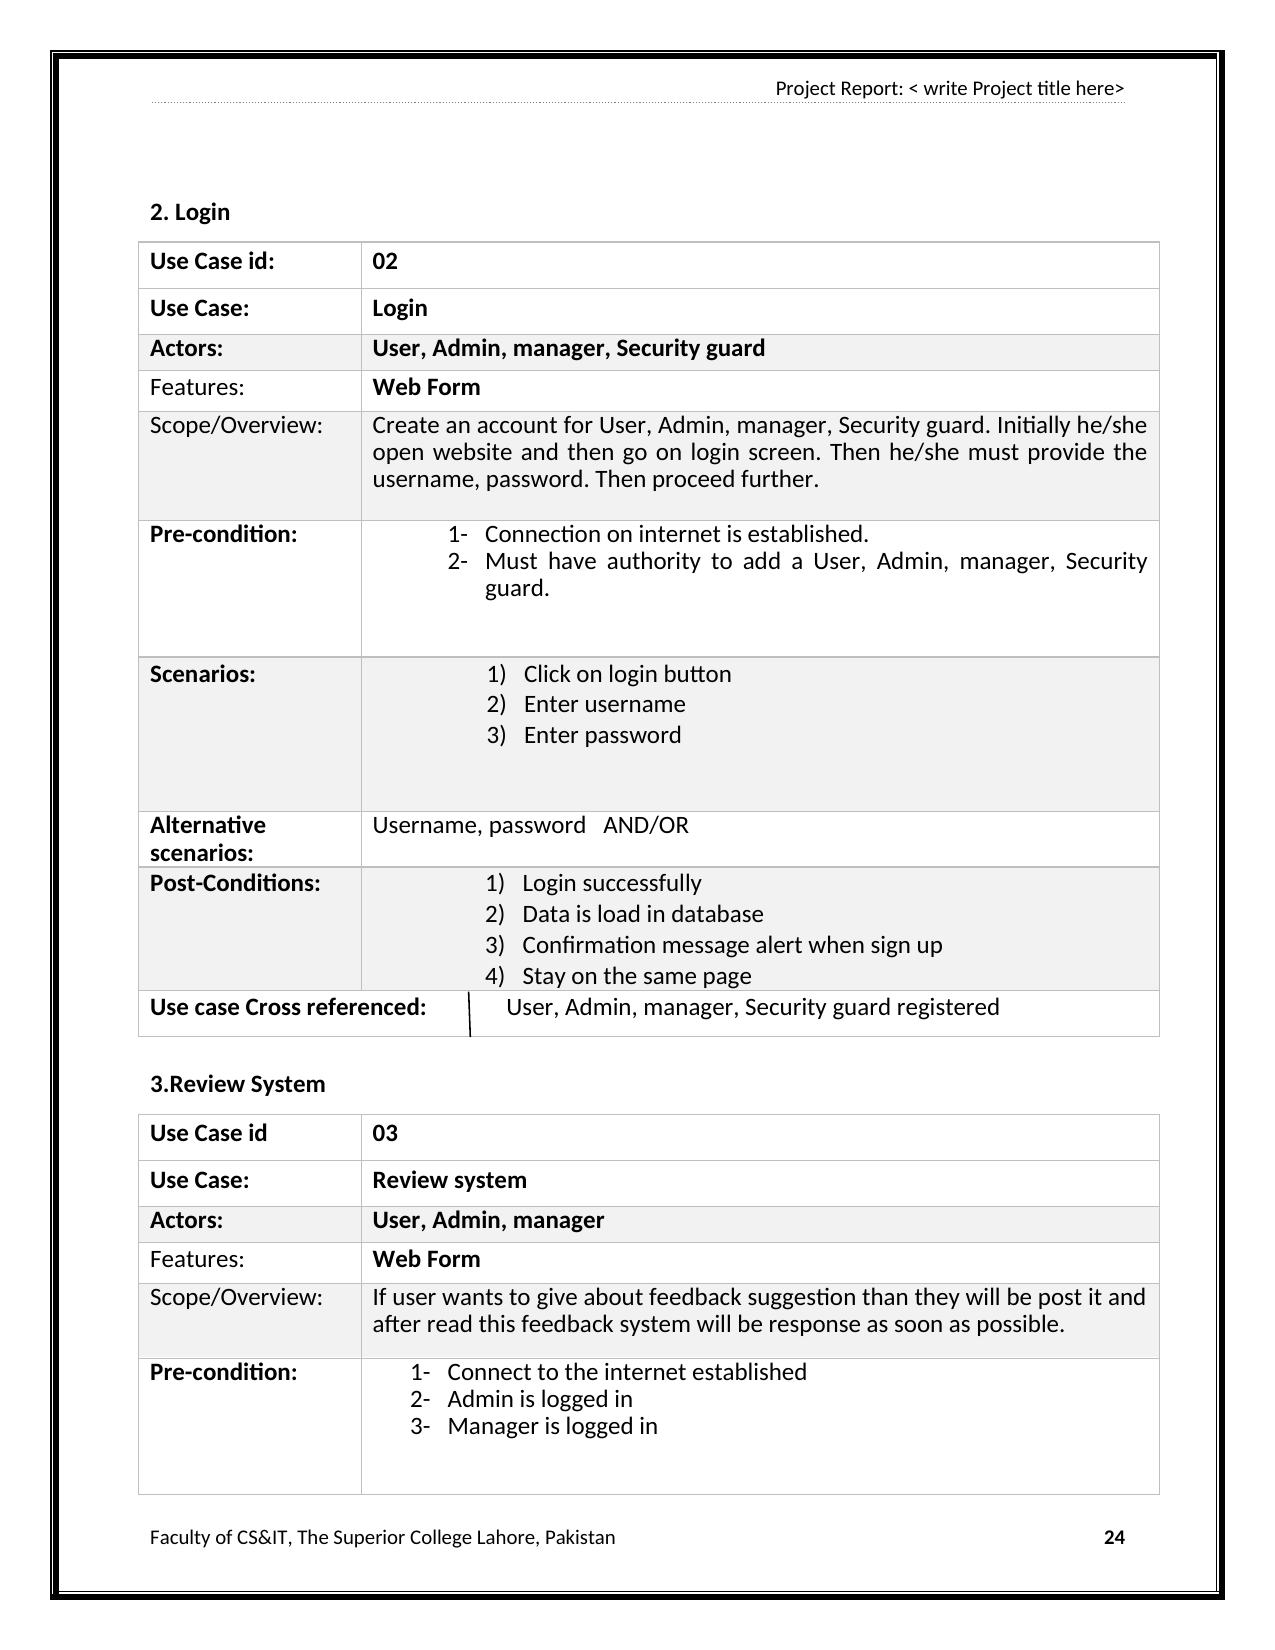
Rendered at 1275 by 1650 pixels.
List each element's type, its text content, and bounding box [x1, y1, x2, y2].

table_cell Username, password AND/OR [362, 812, 1159, 866]
table_cell Use case Cross referenced: User, Admin, manager, Security guard registered [139, 991, 469, 1036]
table_cell Post-Conditions: [139, 868, 361, 990]
text 2. Login [150, 196, 1125, 226]
table_cell Actors: [139, 1207, 361, 1242]
table_cell Use Case: [139, 289, 361, 334]
table_cell Alternative scenarios: [139, 812, 361, 866]
table_cell If user wants to give about feedback suggestion than they will be post it and after read this feedback system will be response as soon as possible. [362, 1284, 1159, 1357]
table_cell Click on login button Enter username Enter password [362, 658, 1159, 811]
table_cell Scope/Overview: [139, 1284, 361, 1357]
table_cell Pre-condition: [139, 1359, 361, 1494]
table_cell Scope/Overview: [139, 412, 361, 520]
table_header Use Case id: [139, 243, 361, 288]
table_cell Features: [139, 371, 361, 411]
table_cell Connect to the internet established Admin is logged in Manager is logged in [362, 1359, 1159, 1494]
table_cell Pre-condition: [139, 521, 361, 656]
table_cell Login successfully Data is load in database Confirmation message alert when sign up Stay on the same page [362, 868, 1159, 990]
table_cell Scenarios: [139, 658, 361, 811]
table_cell Use case Cross referenced: User, Admin, manager, Security guard registered [470, 991, 1159, 1036]
table_header Use Case id [139, 1115, 361, 1160]
table_cell Login [362, 289, 1159, 334]
table_header 03 [362, 1115, 1159, 1160]
table_cell Connection on internet is established. Must have authority to add a User, Admin, manager, Security guard. [362, 521, 1159, 656]
table_cell User, Admin, manager [362, 1207, 1159, 1242]
table_header 02 [362, 243, 1159, 288]
table_cell Use Case: [139, 1161, 361, 1206]
table_cell Web Form [362, 1243, 1159, 1283]
text 3.Review System [150, 1068, 1125, 1098]
table_cell User, Admin, manager, Security guard [362, 335, 1159, 370]
table_cell Web Form [362, 371, 1159, 411]
table_cell Features: [139, 1243, 361, 1283]
table_cell Review system [362, 1161, 1159, 1206]
table_cell Actors: [139, 335, 361, 370]
table_cell Create an account for User, Admin, manager, Security guard. Initially he/she open website and then go on login screen. Then he/she must provide the username, password. Then proceed further. [362, 412, 1159, 520]
